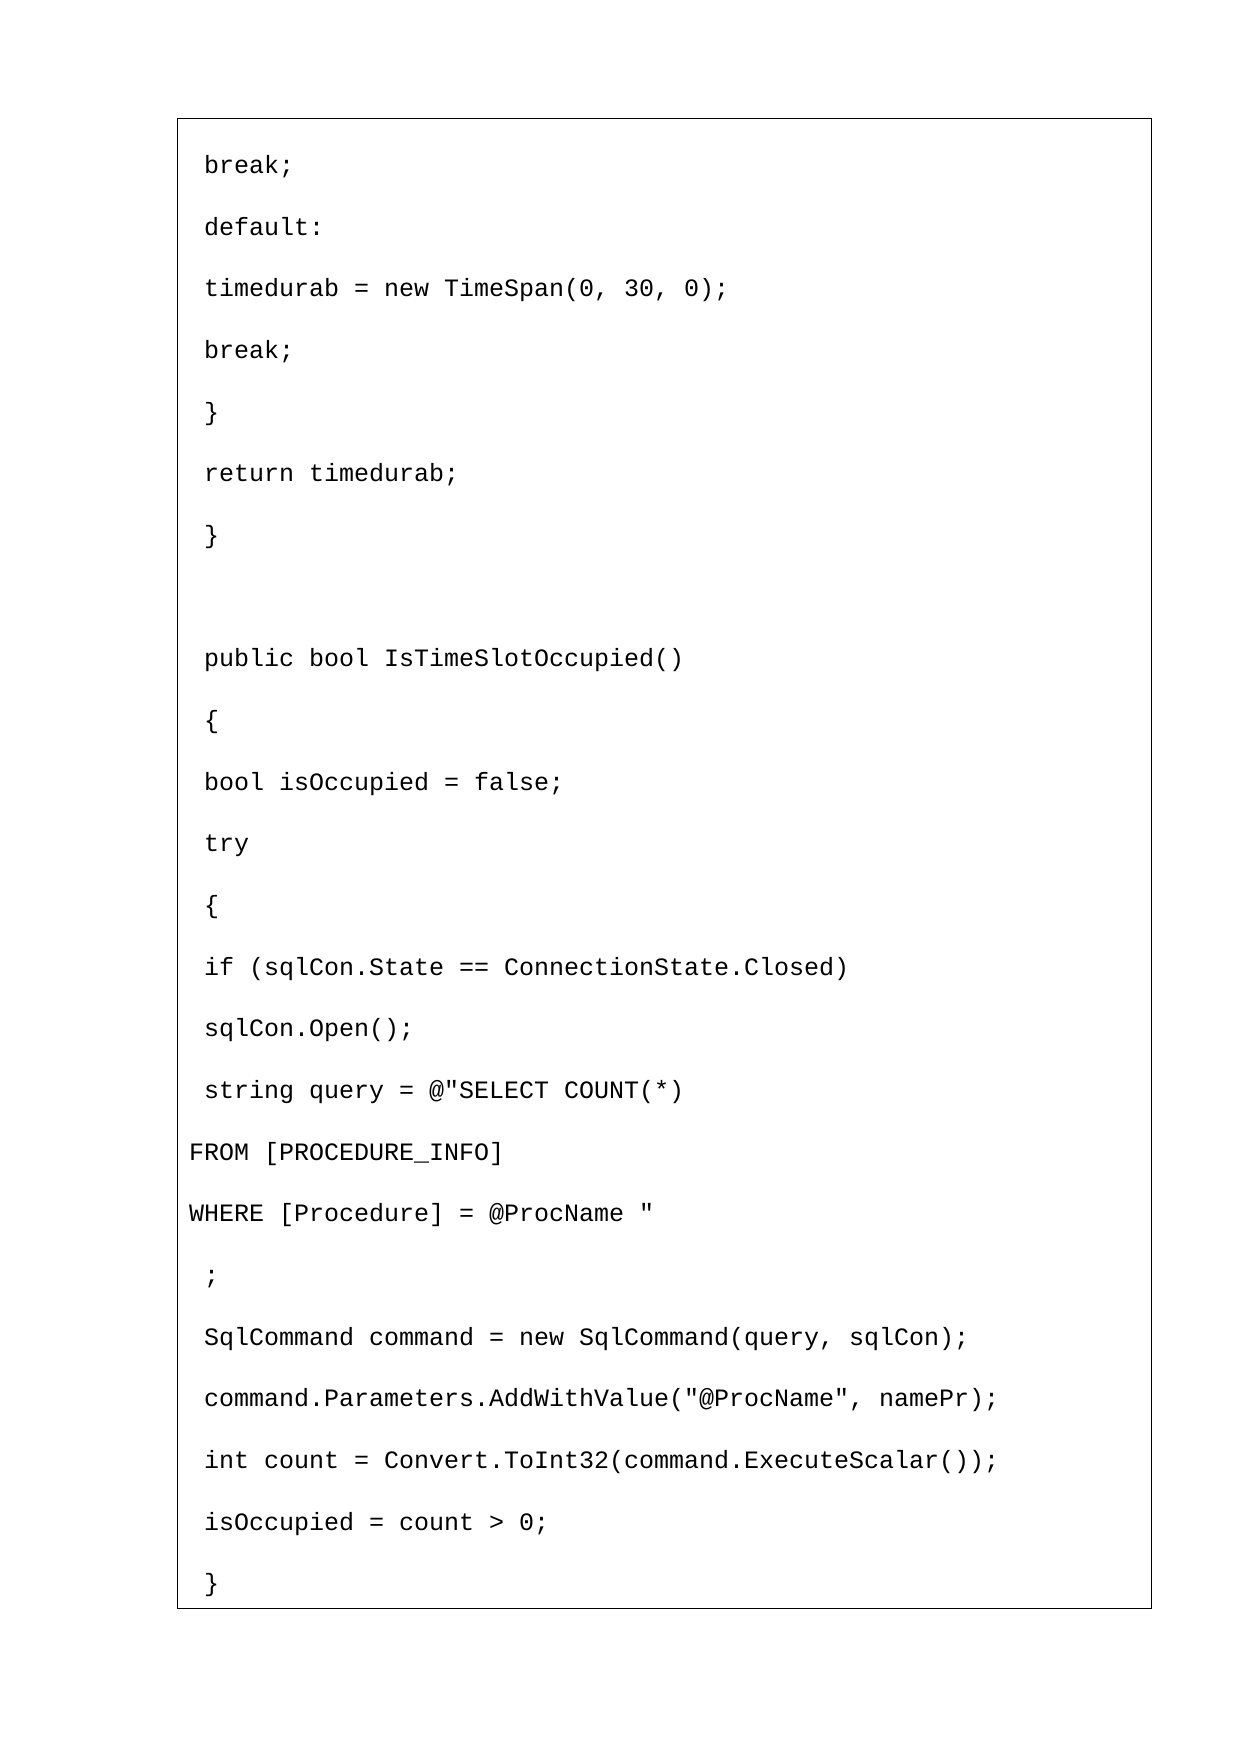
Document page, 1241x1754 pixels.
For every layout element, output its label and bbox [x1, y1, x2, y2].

table_header [178, 119, 1151, 1607]
